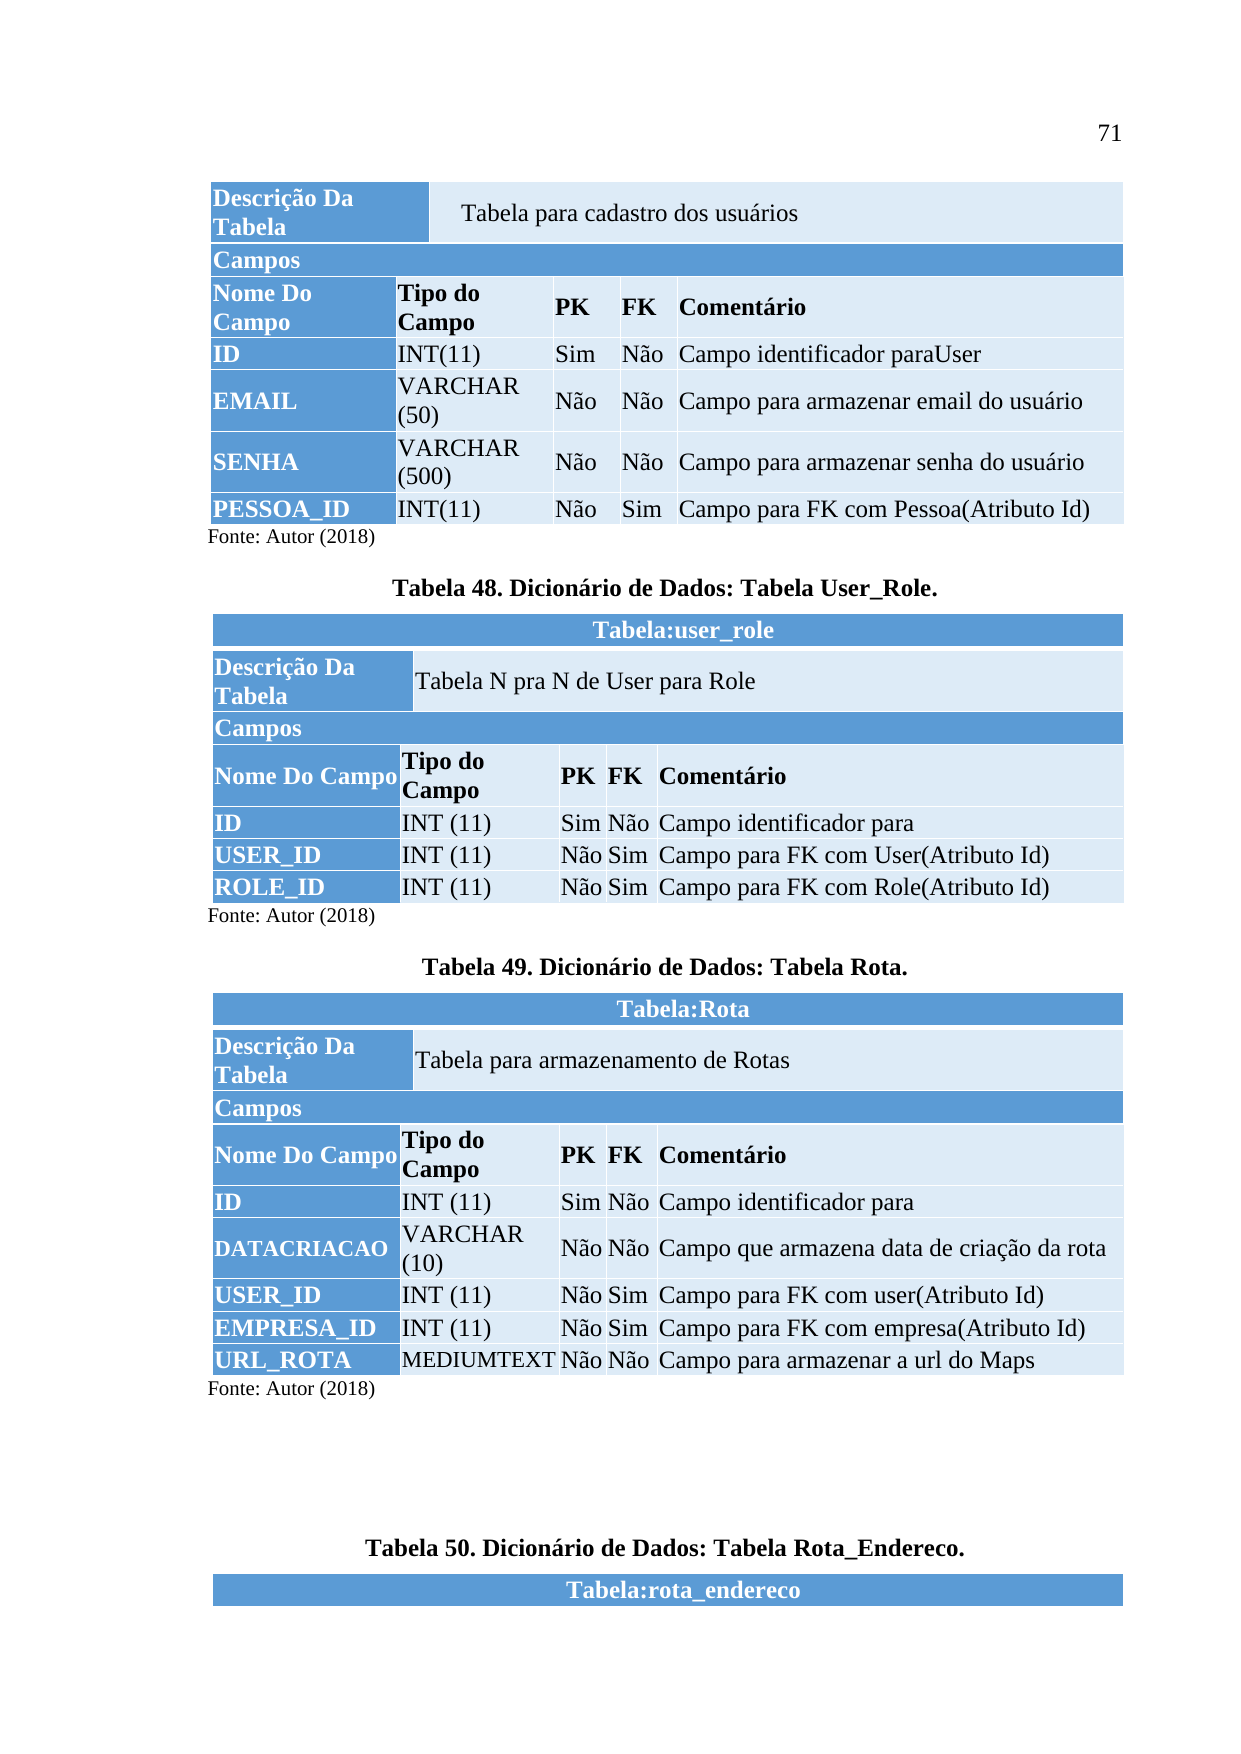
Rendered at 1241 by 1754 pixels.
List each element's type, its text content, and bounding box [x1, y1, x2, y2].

table_cell Descrição Da Tabela [213, 651, 413, 711]
table_cell USER_ID [213, 1279, 400, 1311]
table_cell Campo para FK com User(Atributo Id) [658, 838, 1124, 870]
text Tabela 49. Dicionário de Dados: Tabela Rota. [207, 952, 1122, 981]
table_cell FK [607, 1125, 657, 1185]
table_cell Comentário [678, 277, 1124, 337]
table_cell Descrição Da Tabela [211, 182, 429, 242]
table_cell Tabela N pra N de User para Role [414, 651, 1123, 711]
table_cell Campo para FK com Pessoa(Atributo Id) [678, 492, 1124, 524]
table_cell INT(11) [397, 493, 553, 524]
table_cell Sim [606, 871, 657, 903]
table_cell Tabela para armazenamento de Rotas [414, 1030, 1123, 1090]
text Fonte: Autor (2018) [207, 1376, 1122, 1400]
table_cell PK [560, 745, 606, 806]
table_cell Não [607, 1186, 657, 1217]
text Fonte: Autor (2018) [207, 903, 1122, 927]
table_cell VARCHAR (50) [397, 370, 553, 431]
table_cell Comentário [658, 745, 1124, 806]
table_cell Sim [560, 807, 606, 838]
table_cell INT (11) [401, 839, 559, 870]
table_cell Tipo do Campo [401, 1125, 559, 1185]
table_cell Campo identificador paraUser [678, 337, 1124, 369]
table_cell Campo para FK com Role(Atributo Id) [658, 870, 1124, 903]
table_cell Não [560, 1279, 606, 1311]
table_cell INT (11) [401, 807, 559, 838]
table_cell SENHA [211, 432, 396, 492]
table_cell Não [554, 370, 620, 431]
table_cell Sim [621, 493, 677, 524]
table_cell ID [213, 807, 400, 838]
table_cell PK [560, 1125, 606, 1185]
table_cell PESSOA_ID [211, 493, 396, 524]
table_cell Não [607, 807, 657, 838]
table_cell INT(11) [397, 338, 553, 369]
table_cell Campos [213, 712, 1123, 744]
table_cell EMAIL [211, 370, 396, 431]
table_cell Tabela para cadastro dos usuários [430, 182, 1123, 242]
table_cell Não [560, 839, 606, 870]
table_cell Campo que armazena data de criação da rota [658, 1217, 1124, 1278]
table_cell ID [213, 1186, 400, 1217]
table_cell Campo para armazenar email do usuário [678, 369, 1124, 431]
table_cell EMPRESA_ID [213, 1312, 400, 1343]
table_cell INT (11) [401, 1186, 559, 1217]
table_cell PK [554, 277, 620, 337]
table_cell Sim [607, 1312, 657, 1343]
table_cell VARCHAR (500) [397, 432, 553, 492]
table_header Tabela:rota_endereco [213, 1574, 1123, 1606]
table_cell Não [554, 493, 620, 524]
table_cell Sim [560, 1186, 606, 1217]
table_cell INT (11) [400, 871, 559, 903]
table_cell Não [607, 1218, 657, 1278]
table_cell URL_ROTA [213, 1344, 400, 1375]
table_cell Descrição Da Tabela [213, 1030, 413, 1090]
table_cell Não [559, 871, 606, 903]
table_cell Campos [213, 1091, 1123, 1123]
table_cell MEDIUMTEXT [401, 1344, 559, 1375]
table_cell Nome Do Campo [213, 1125, 400, 1185]
table_cell Nome Do Campo [211, 277, 396, 337]
text Tabela 50. Dicionário de Dados: Tabela Rota_Endereco. [207, 1533, 1122, 1561]
table_cell INT (11) [401, 1279, 559, 1311]
table_cell FK [621, 277, 677, 337]
table_cell Não [560, 1312, 606, 1343]
table_cell Campo para armazenar senha do usuário [678, 431, 1124, 492]
table_cell ROLE_ID [213, 871, 400, 903]
table_cell Campo para armazenar a url do Maps [658, 1343, 1124, 1375]
table_cell Não [607, 1344, 657, 1375]
text Tabela 48. Dicionário de Dados: Tabela User_Role. [207, 573, 1122, 601]
table_cell Não [621, 338, 677, 369]
table_cell Tipo do Campo [397, 277, 553, 337]
table_cell Não [621, 432, 677, 492]
table_header Tabela:Rota [213, 993, 1123, 1025]
table_cell Sim [554, 338, 620, 369]
table_cell INT (11) [401, 1312, 559, 1343]
text Fonte: Autor (2018) [207, 524, 1122, 548]
table_cell Campo identificador para [658, 806, 1124, 838]
table_cell Tipo do Campo [401, 745, 559, 806]
table_cell FK [607, 745, 657, 806]
table_cell ID [211, 338, 396, 369]
table_cell Campo para FK com user(Atributo Id) [658, 1278, 1124, 1311]
table_cell Sim [607, 1279, 657, 1311]
table_cell VARCHAR (10) [401, 1218, 559, 1278]
table_cell Campo para FK com empresa(Atributo Id) [658, 1311, 1124, 1343]
table_cell Campos [211, 244, 1123, 276]
table_cell DATACRIACAO [213, 1218, 400, 1278]
table_cell Não [560, 1218, 606, 1278]
table_cell Sim [607, 839, 657, 870]
table_cell Campo identificador para [658, 1185, 1124, 1217]
table_cell Não [560, 1344, 606, 1375]
table_cell Comentário [658, 1125, 1124, 1185]
table_cell Não [621, 370, 677, 431]
table_header Tabela:user_role [213, 614, 1123, 646]
table_cell Nome Do Campo [213, 745, 400, 806]
table_cell Não [554, 432, 620, 492]
table_cell USER_ID [213, 839, 400, 870]
